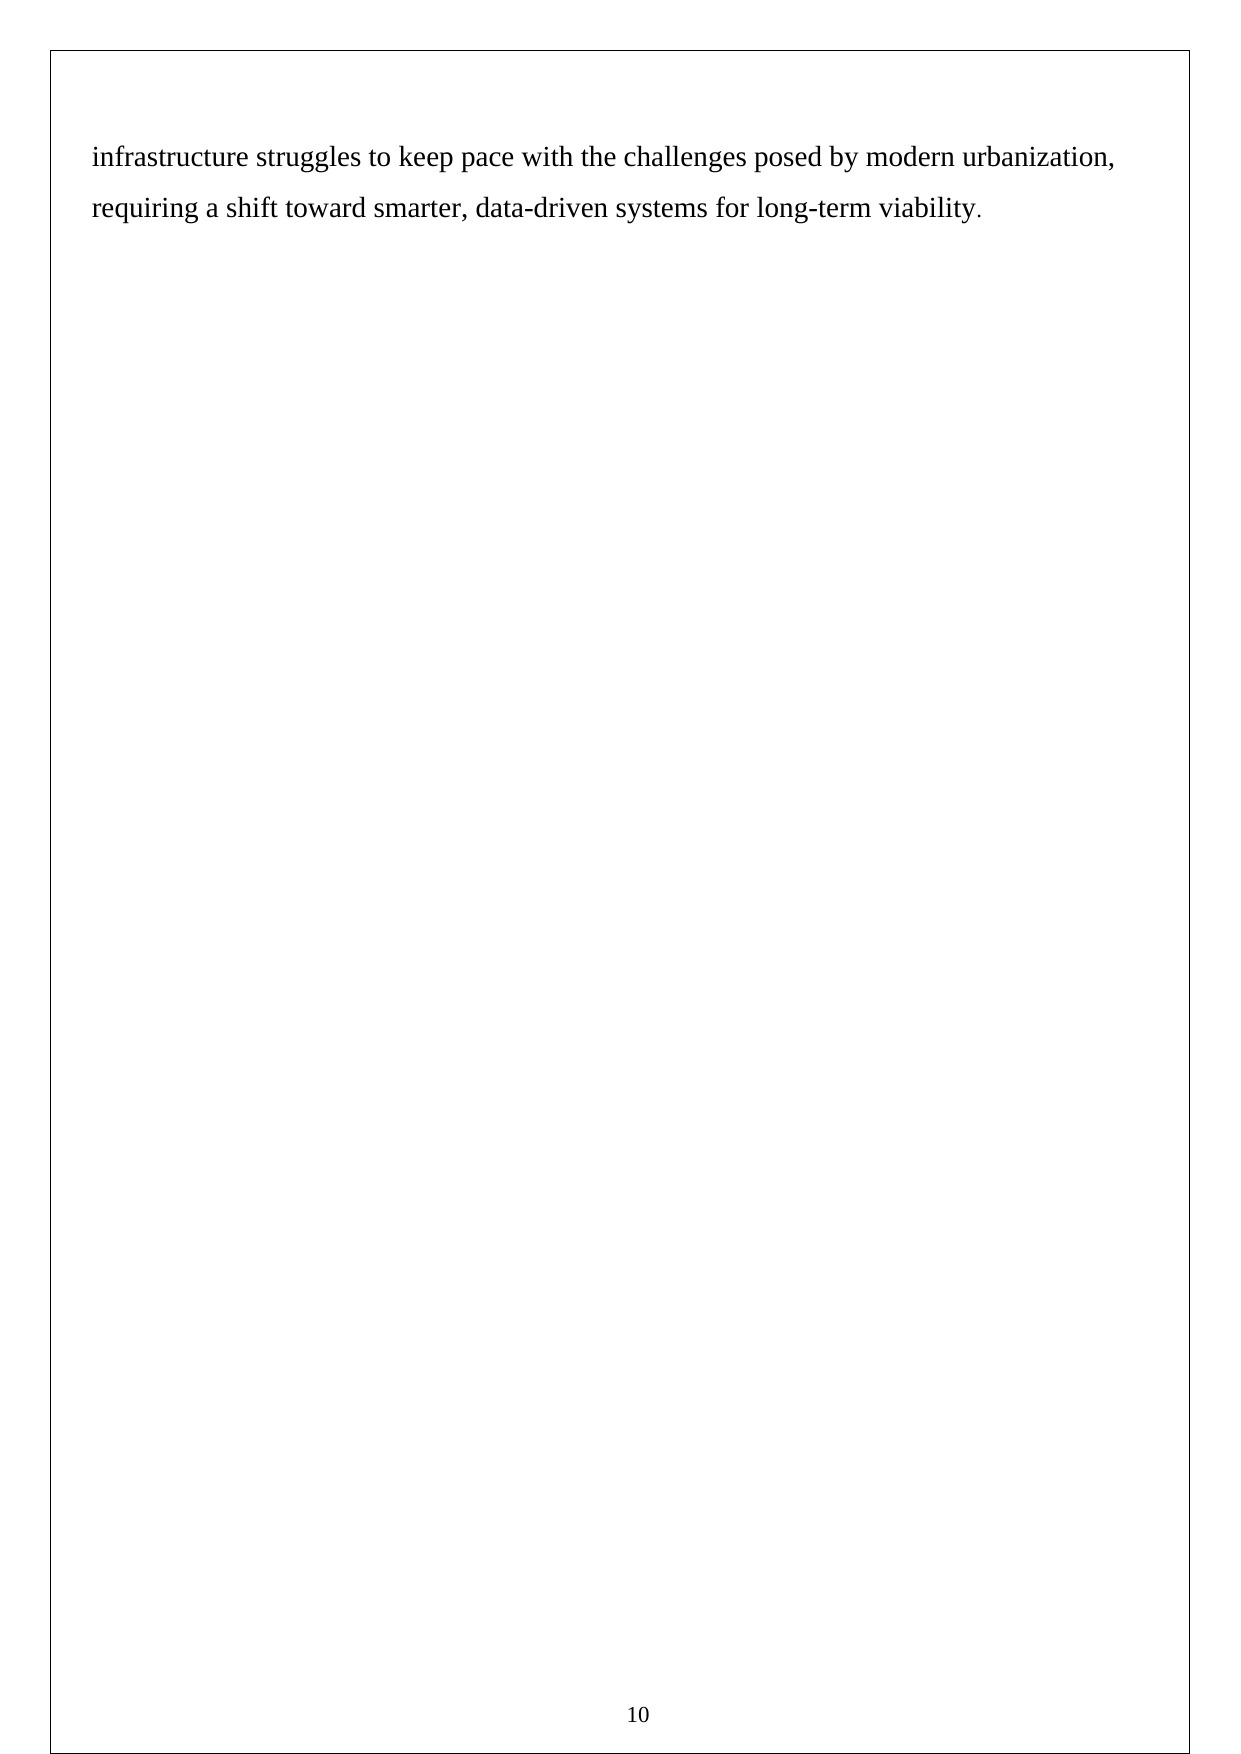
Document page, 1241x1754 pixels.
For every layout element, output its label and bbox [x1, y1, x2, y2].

text [92, 139, 1184, 223]
